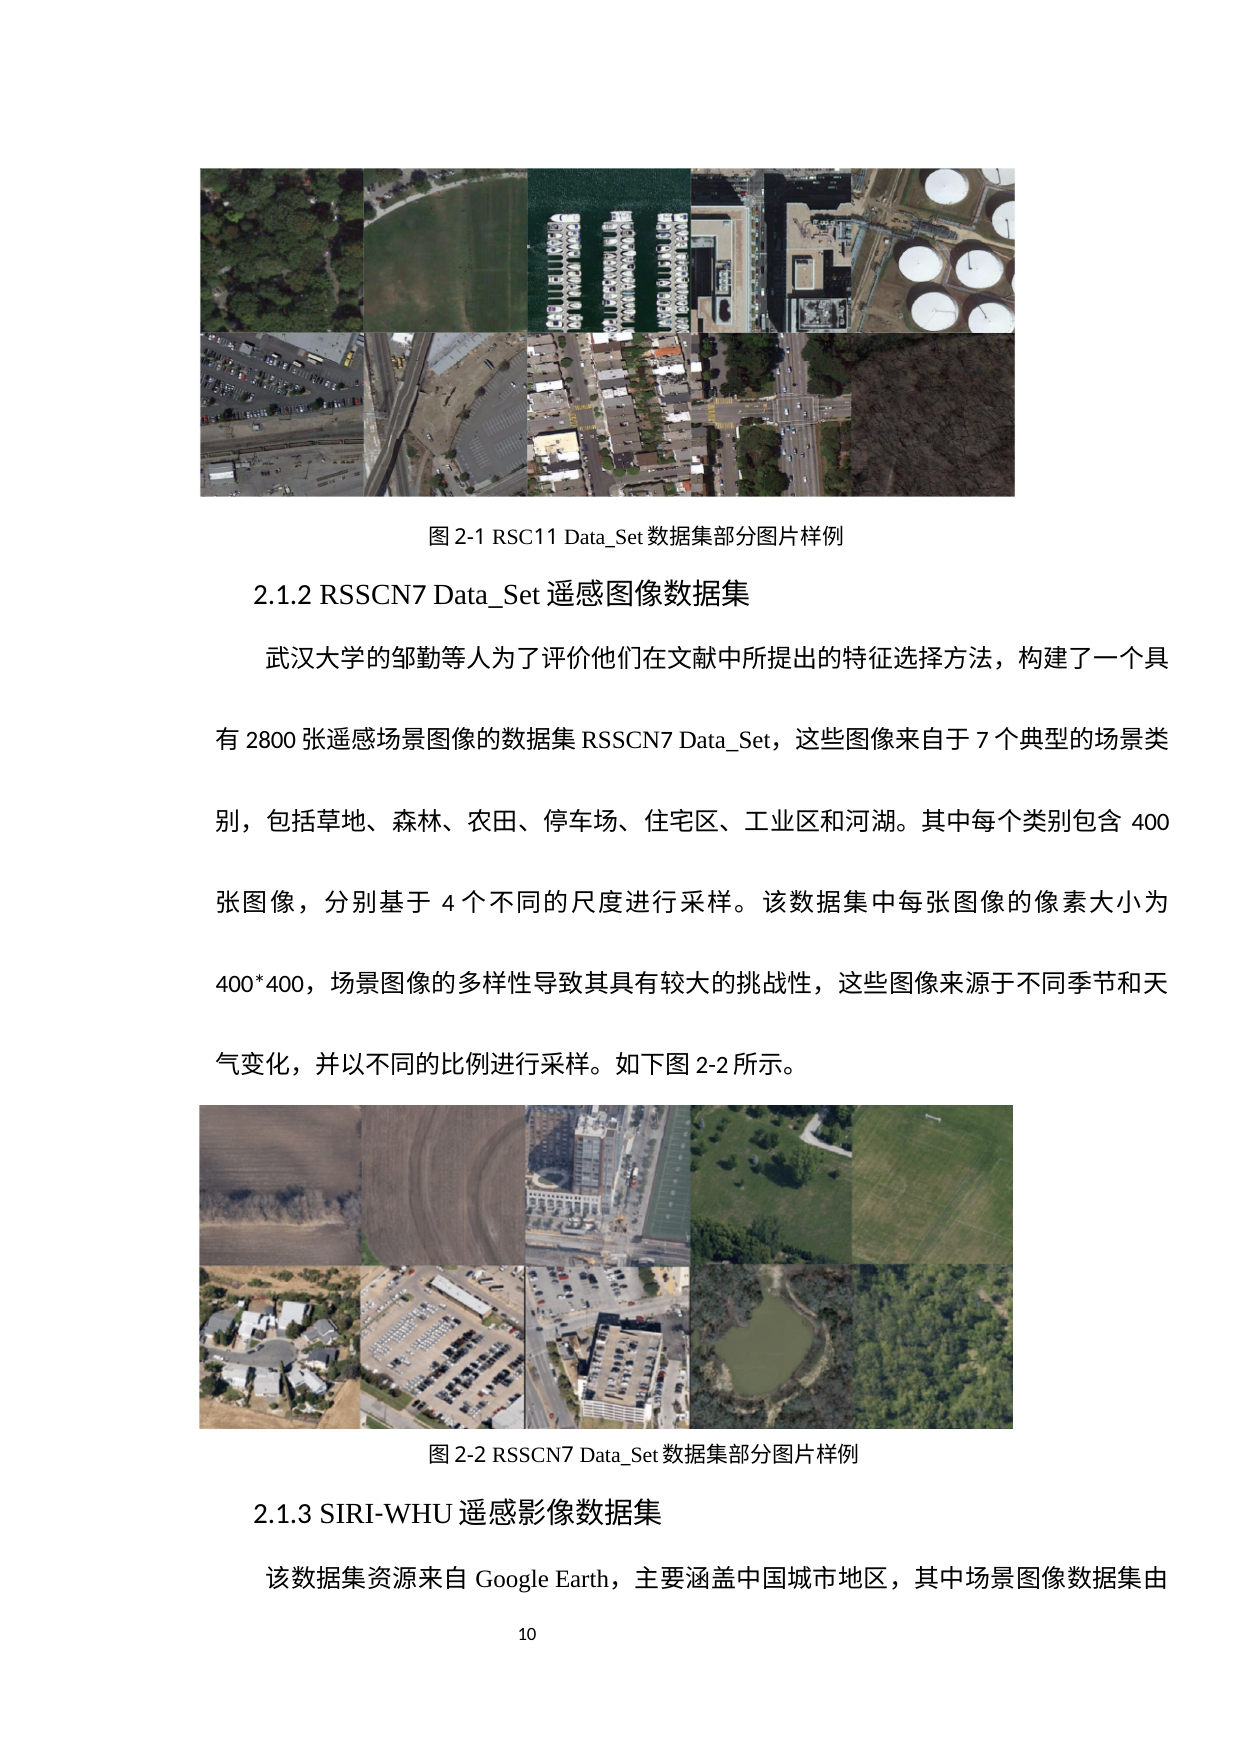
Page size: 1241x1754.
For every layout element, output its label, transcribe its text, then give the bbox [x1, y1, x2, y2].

text 图2-1 RSC11 Data_Set数据集部分图片样例 [165, 519, 1169, 551]
subtitle 2.1.3 SIRI-WHU遥感影像数据集 [253, 1479, 1169, 1544]
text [215, 1544, 1169, 1609]
picture [199, 168, 1016, 497]
picture [199, 1105, 1013, 1429]
text 图2-2 RSSCN7 Data_Set数据集部分图片样例 [165, 1437, 1169, 1470]
text 武汉大学的邹勤等人为了评价他们在文献中所提出的特征选择方法，构建了一个具有2800张遥感场景图像的数据集RSSCN7 Data_Set，这些图像来自于 7 个典型的场景类别，包括草地、森林、农田、停车场、住宅区、工业区和河湖。其中每个类别包含 400 张图像，分别基于 4个不同的尺度进行采样。该数据集中每张图像的像素大小为 400*400，场景图像的多样性导致其具有较大的挑战性，这些图像来源于不同季节和天气变化，并以不同的比例进行采样。如下图2-2所示。 [215, 624, 1169, 1096]
subtitle 2.1.2 RSSCN7 Data_Set 遥感图像数据集 [253, 559, 1169, 624]
